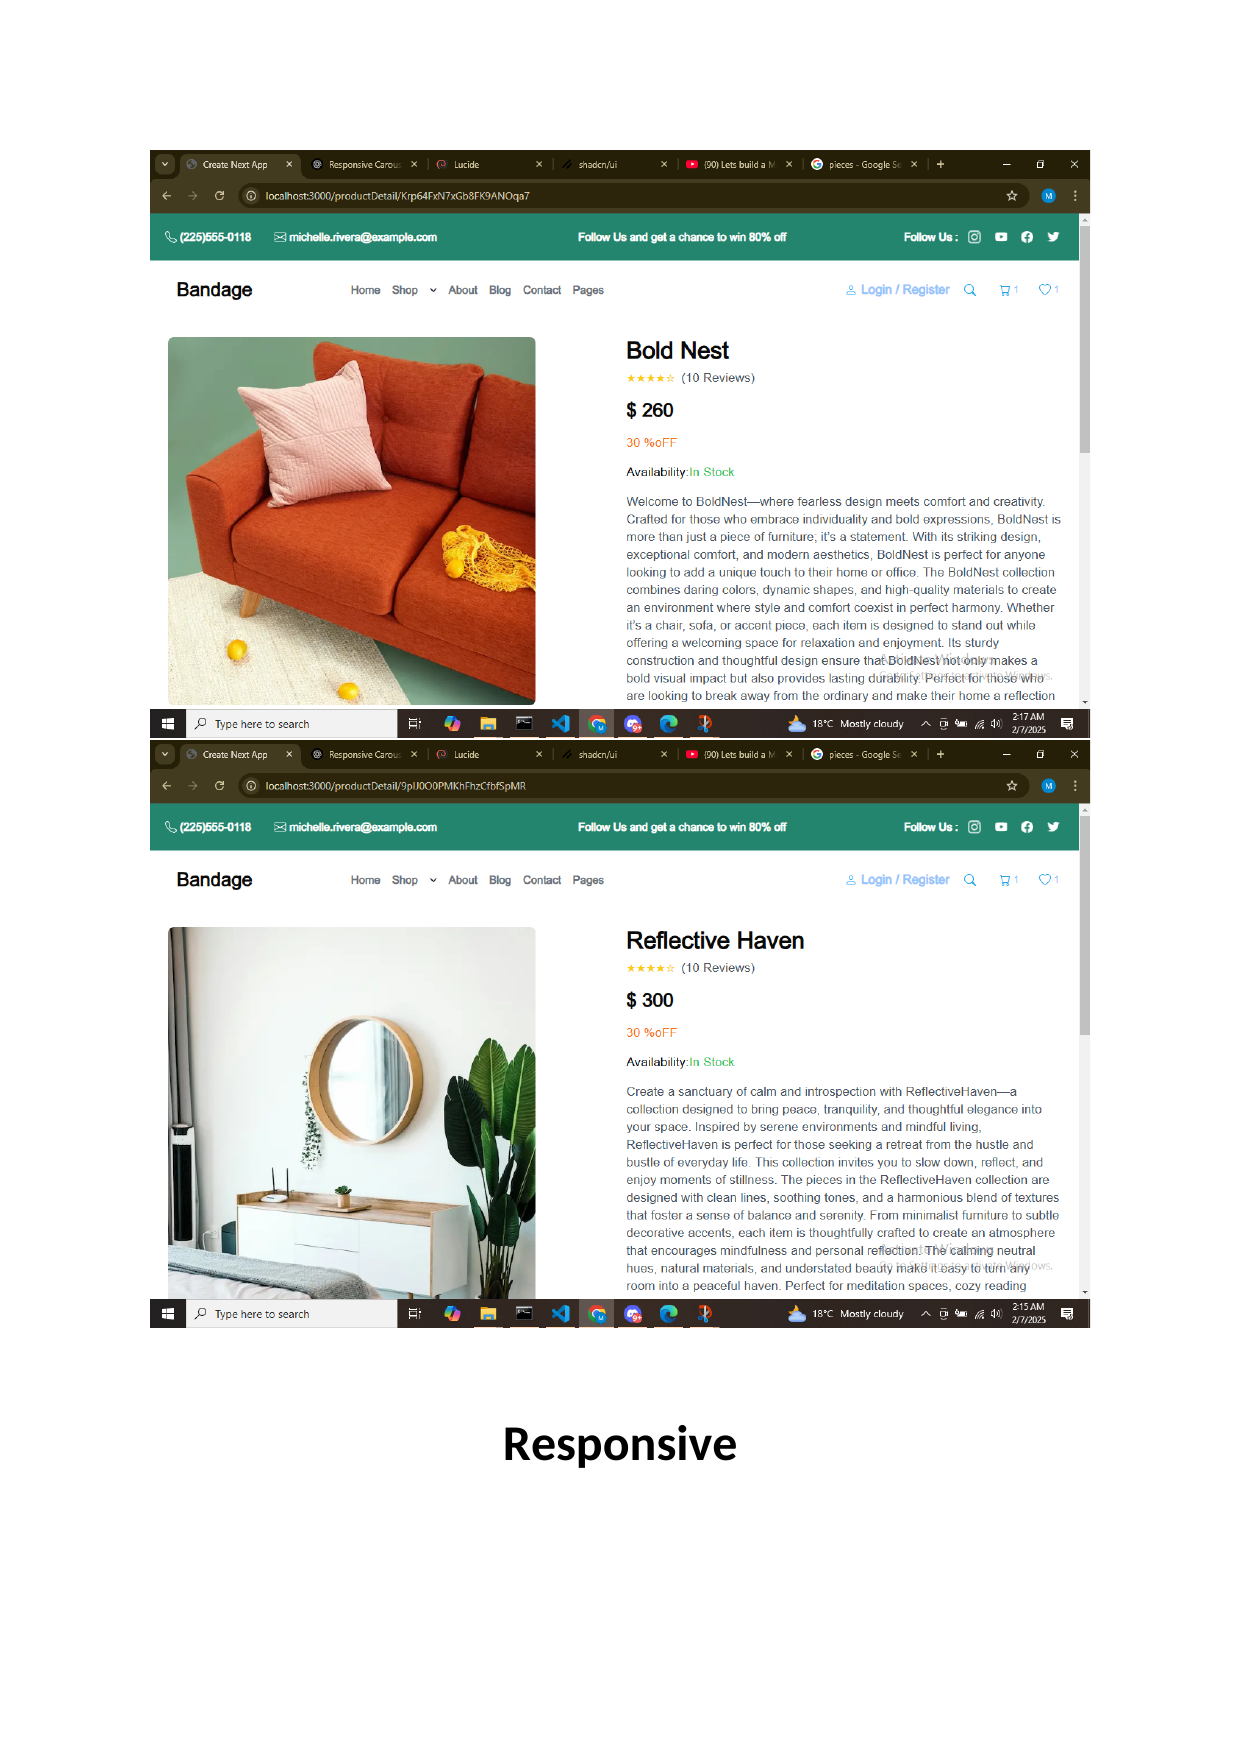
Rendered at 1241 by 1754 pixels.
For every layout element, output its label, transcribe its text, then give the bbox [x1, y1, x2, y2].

picture [150, 740, 1091, 1328]
text Responsive Testing Tool [150, 1346, 1090, 1473]
picture [150, 150, 1091, 738]
